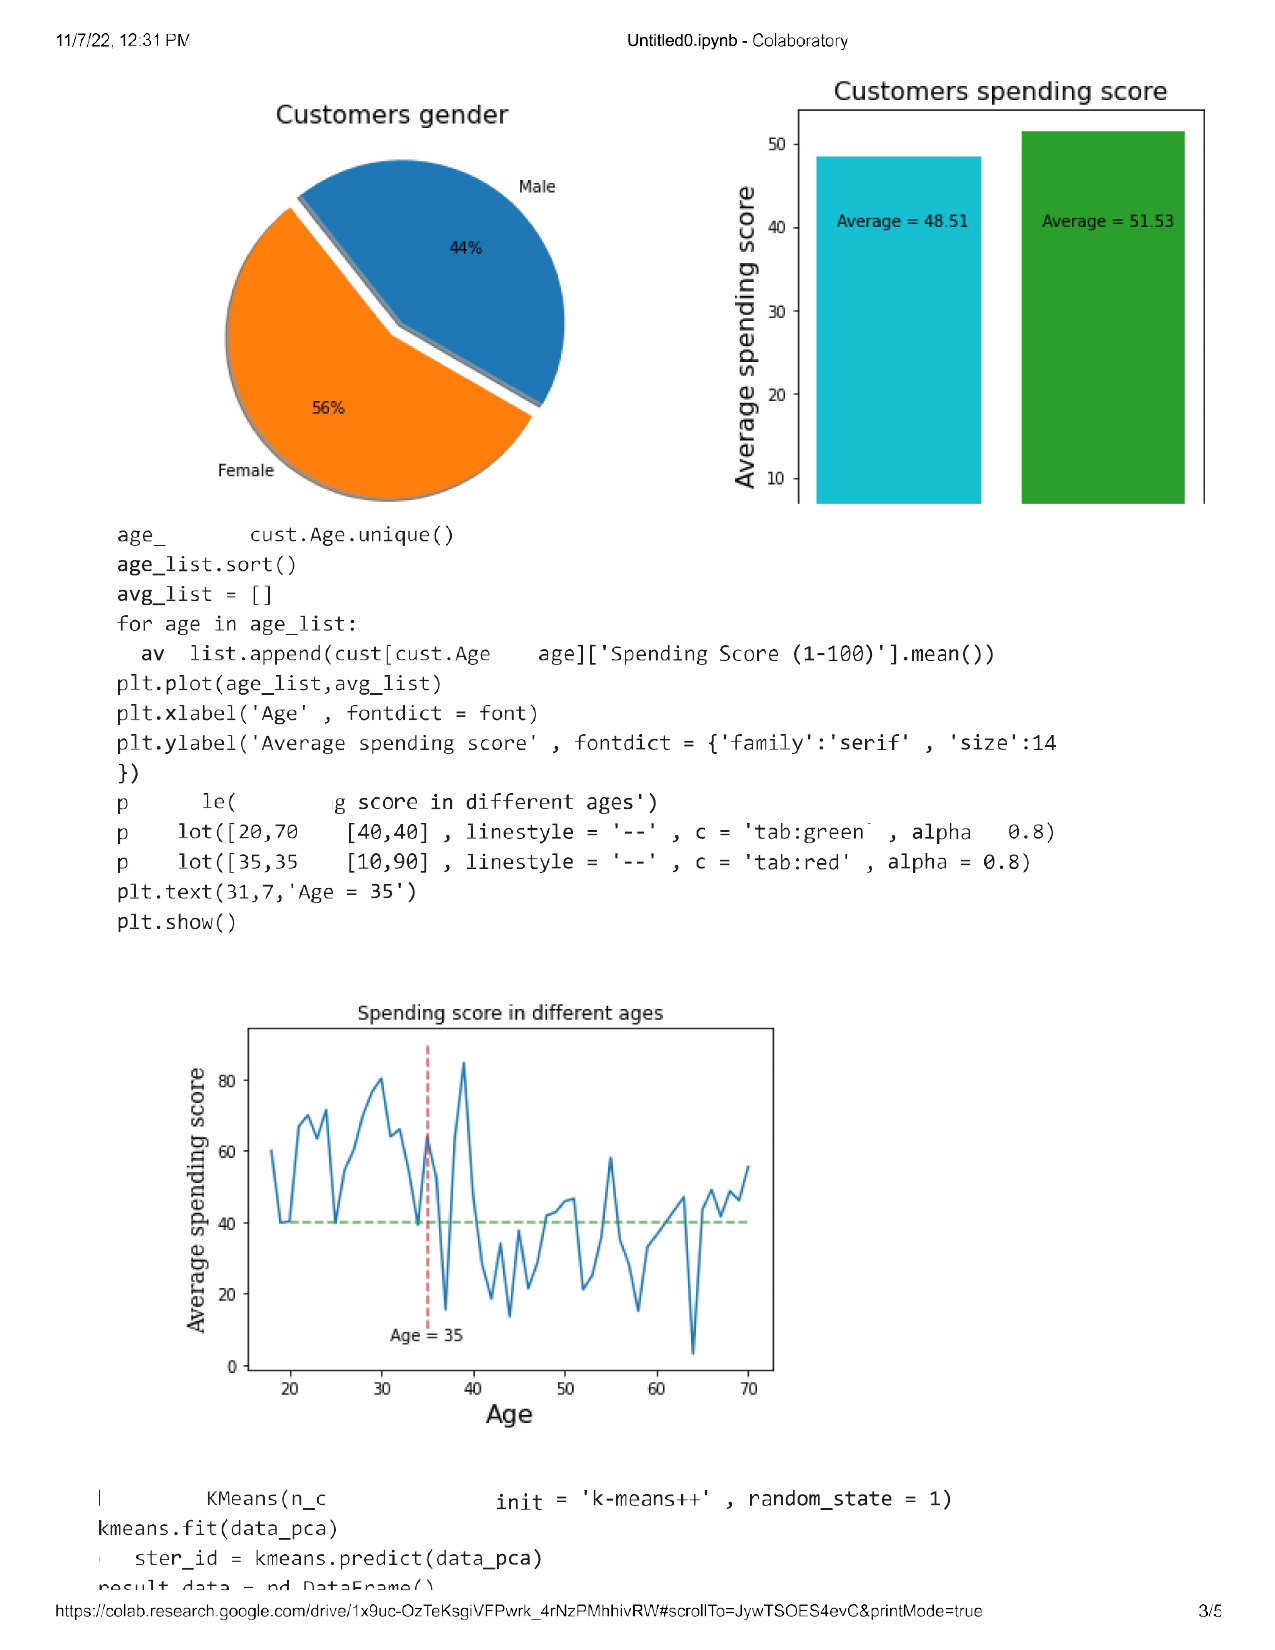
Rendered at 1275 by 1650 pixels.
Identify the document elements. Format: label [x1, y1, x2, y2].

picture [720, 645, 754, 661]
picture [394, 824, 417, 839]
picture [912, 649, 946, 661]
picture [528, 794, 573, 809]
picture [479, 793, 525, 809]
picture [371, 797, 393, 809]
picture [219, 80, 1206, 503]
picture [118, 704, 152, 725]
picture [394, 853, 417, 869]
picture [575, 734, 633, 750]
picture [118, 525, 536, 754]
picture [521, 1493, 542, 1510]
picture [467, 823, 550, 873]
picture [913, 853, 946, 873]
picture [742, 33, 848, 50]
picture [937, 823, 970, 844]
picture [56, 1604, 982, 1620]
picture [117, 615, 152, 631]
picture [616, 1494, 651, 1506]
picture [118, 674, 152, 695]
picture [395, 797, 417, 809]
picture [757, 649, 778, 661]
picture [99, 1489, 482, 1590]
picture [984, 822, 1053, 873]
picture [128, 33, 158, 46]
picture [118, 734, 152, 754]
picture [865, 734, 899, 750]
picture [118, 792, 345, 933]
picture [747, 823, 872, 873]
picture [985, 738, 1007, 750]
picture [1199, 1604, 1222, 1617]
picture [750, 1494, 771, 1506]
picture [603, 645, 707, 665]
picture [358, 824, 381, 839]
picture [665, 1494, 700, 1506]
picture [166, 34, 190, 46]
picture [587, 797, 621, 814]
picture [731, 734, 778, 750]
picture [539, 649, 574, 665]
picture [72, 33, 113, 49]
picture [828, 645, 863, 661]
picture [177, 993, 782, 1437]
picture [648, 735, 670, 750]
picture [1033, 735, 1056, 750]
picture [358, 853, 381, 869]
picture [780, 734, 803, 754]
